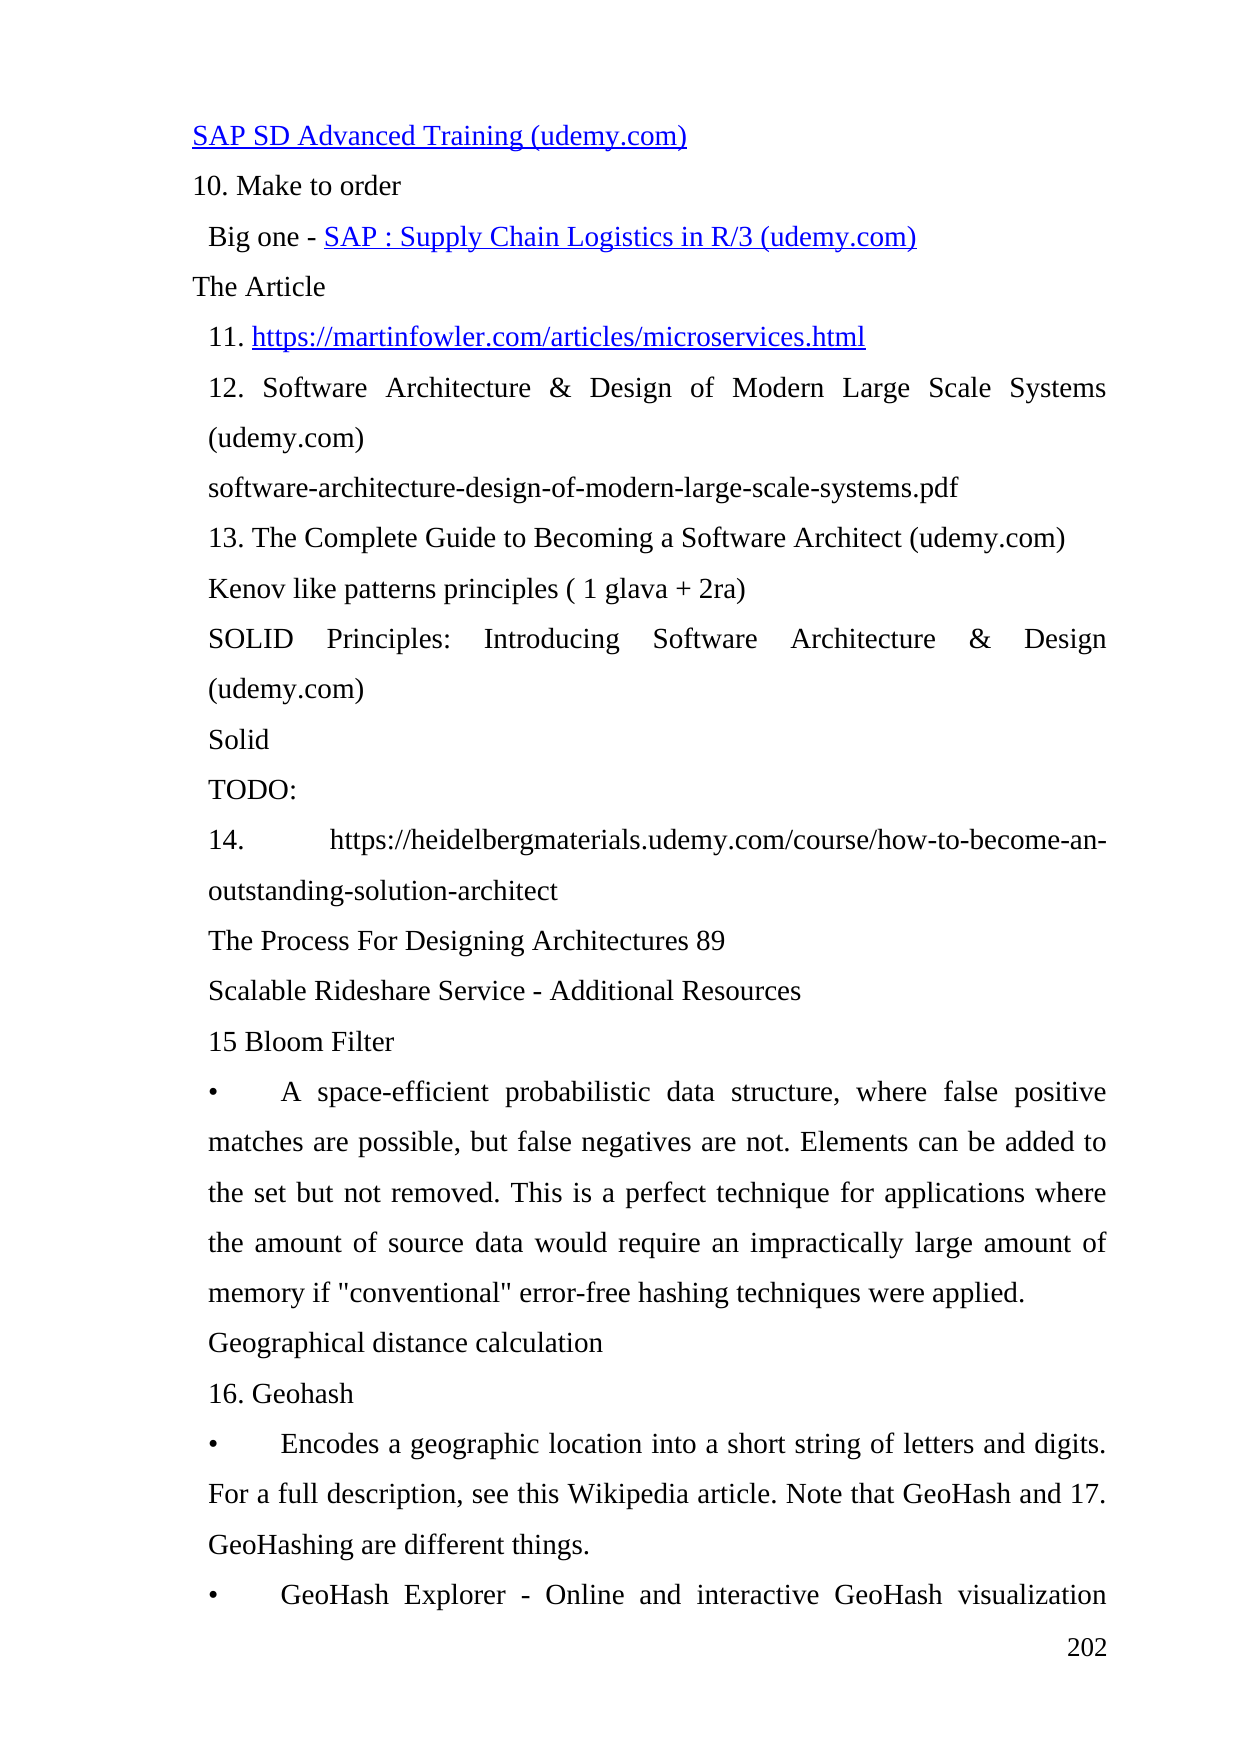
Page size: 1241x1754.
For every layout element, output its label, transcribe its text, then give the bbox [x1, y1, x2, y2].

text 10. Make to order [133, 168, 1107, 202]
text • Encodes a geographic location into a short string of letters and digits. For a full description, see this Wikipedia article. Note that GeoHash and 17. GeoHashing are different things. [208, 1426, 1107, 1560]
text 16. Geohash [208, 1376, 1107, 1409]
text software-architecture-design-of-modern-large-scale-systems.pdf [208, 470, 1107, 504]
text Kenov like patterns principles ( 1 glava + 2ra) [208, 571, 1107, 604]
text Scalable Rideshare Service - Additional Resources [208, 973, 1107, 1007]
text SAP SD Advanced Training (udemy.com) [133, 118, 1107, 152]
text The Process For Designing Architectures 89 [208, 923, 1107, 957]
text 11. https://martinfowler.com/articles/microservices.html [208, 319, 1107, 353]
text Big one - SAP : Supply Chain Logistics in R/3 (udemy.com) [208, 219, 1107, 252]
text • A space-efficient probabilistic data structure, where false positive matches are possible, but false negatives are not. Elements can be added to the set but not removed. This is a perfect technique for applications where the amount of source data would require an impractically large amount of memory if "conventional" error-free hashing techniques were applied. [208, 1074, 1107, 1309]
text 15 Bloom Filter [208, 1024, 1107, 1057]
text Solid [208, 722, 1107, 755]
text 14. https://heidelbergmaterials.udemy.com/course/how-to-become-an-outstanding-solution-architect [208, 822, 1107, 906]
text 12. Software Architecture & Design of Modern Large Scale Systems (udemy.com) [208, 370, 1107, 453]
text TODO: [208, 772, 1107, 806]
text SOLID Principles: Introducing Software Architecture & Design (udemy.com) [208, 621, 1107, 705]
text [208, 1577, 1107, 1611]
text 13. The Complete Guide to Becoming a Software Architect (udemy.com) [208, 521, 1107, 554]
text The Article [133, 269, 1107, 303]
text Geographical distance calculation [208, 1326, 1107, 1359]
